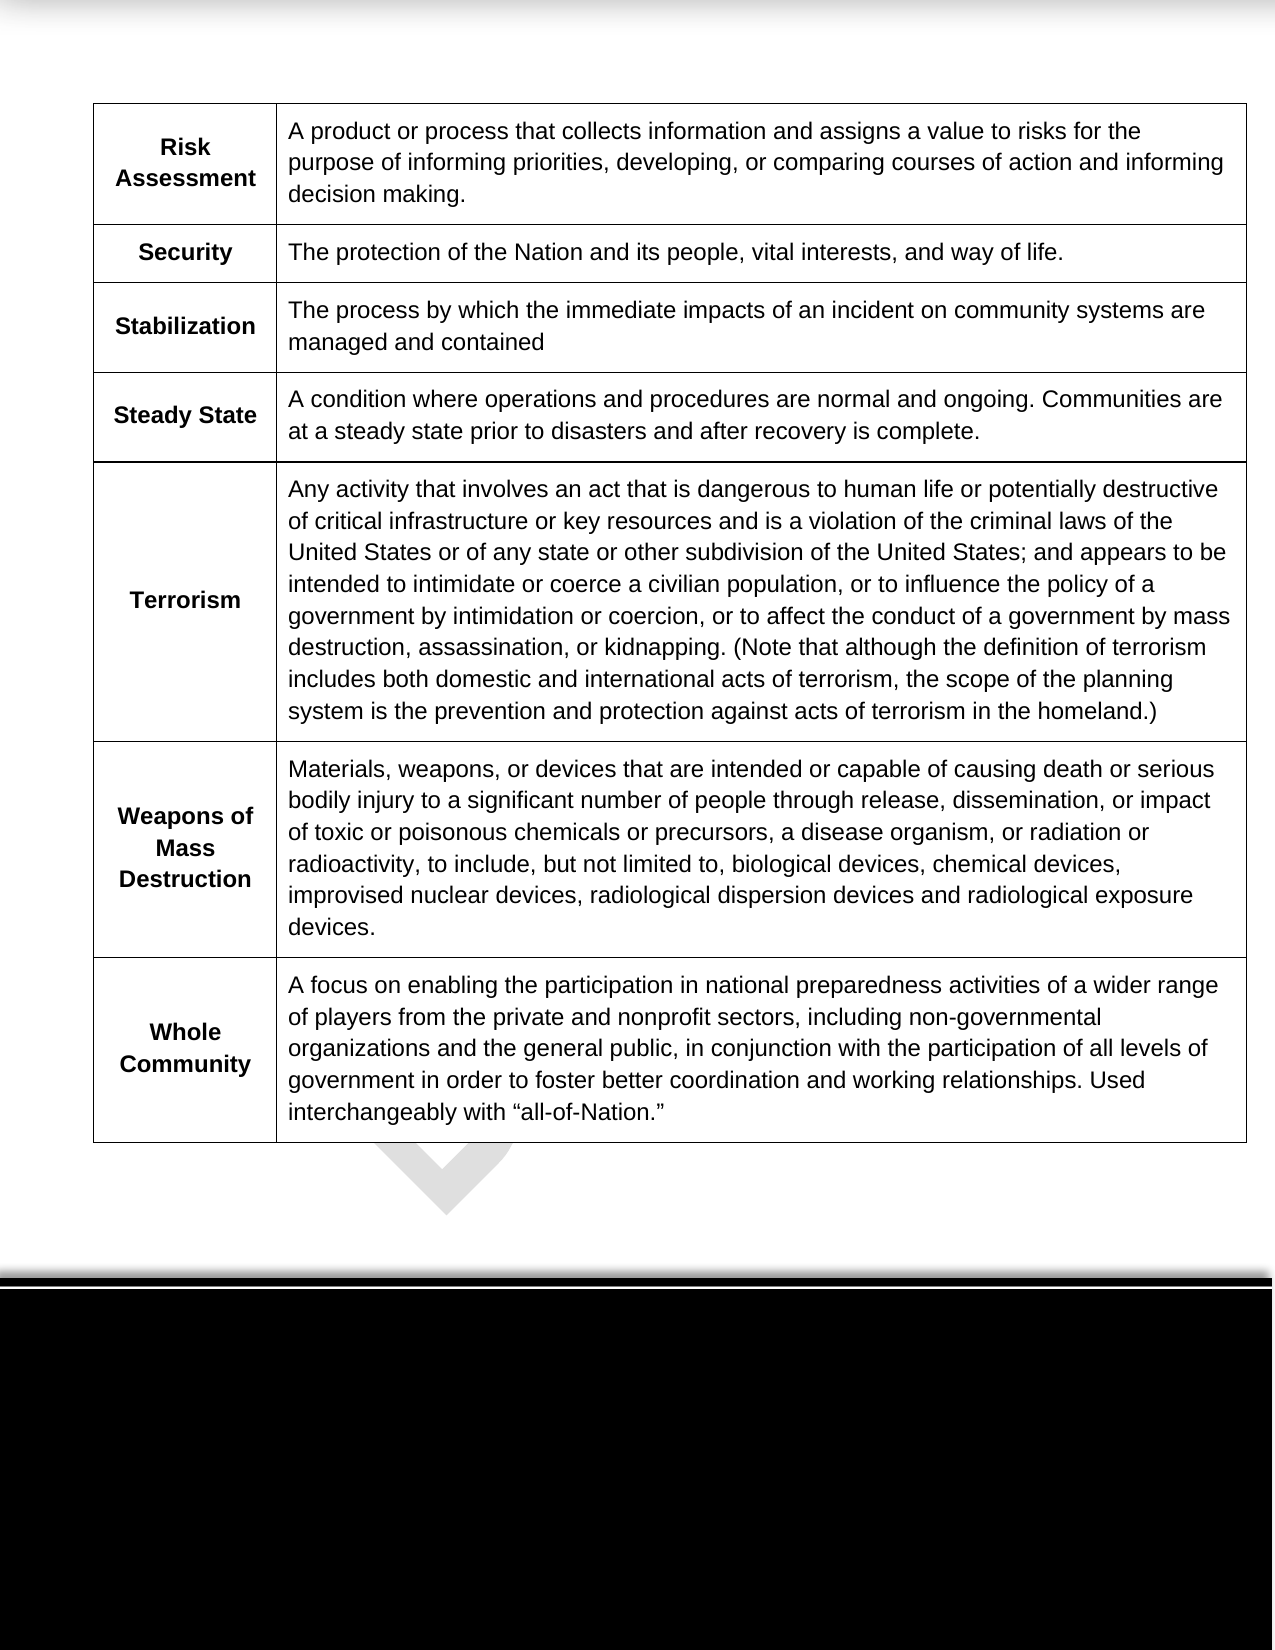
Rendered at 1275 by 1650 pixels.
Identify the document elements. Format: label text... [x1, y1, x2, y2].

table_cell A condition where operations and procedures are normal and ongoing. Communities are at a steady state prior to disasters and after recovery is complete. [277, 373, 1246, 461]
table_cell Any activity that involves an act that is dangerous to human life or potentially destructive of critical infrastructure or key resources and is a violation of the criminal laws of the United States or of any state or other subdivision of the United States; and appears to be intended to intimidate or coerce a civilian population, or to influence the policy of a government by intimidation or coercion, or to affect the conduct of a government by mass destruction, assassination, or kidnapping. (Note that although the definition of terrorism includes both domestic and international acts of terrorism, the scope of the planning system is the prevention and protection against acts of terrorism in the homeland.) [277, 463, 1246, 741]
table_cell Steady State [94, 373, 276, 461]
table_cell A focus on enabling the participation in national preparedness activities of a wider range of players from the private and nonprofit sectors, including non-governmental organizations and the general public, in conjunction with the participation of all levels of government in order to foster better coordination and working relationships. Used interchangeably with “all-of-Nation.” [277, 958, 1246, 1142]
table_cell A product or process that collects information and assigns a value to risks for the purpose of informing priorities, developing, or comparing courses of action and informing decision making. [277, 104, 1246, 224]
table_cell Whole Community [94, 958, 276, 1142]
table_cell The protection of the Nation and its people, vital interests, and way of life. [277, 225, 1246, 282]
table_cell Stabilization [94, 283, 276, 372]
table_cell Materials, weapons, or devices that are intended or capable of causing death or serious bodily injury to a significant number of people through release, dissemination, or impact of toxic or poisonous chemicals or precursors, a disease organism, or radiation or radioactivity, to include, but not limited to, biological devices, chemical devices, improvised nuclear devices, radiological dispersion devices and radiological exposure devices. [277, 742, 1246, 957]
table_cell Security [94, 225, 276, 282]
table_cell Terrorism [94, 463, 276, 741]
table_cell The process by which the immediate impacts of an incident on community systems are managed and contained [277, 283, 1246, 372]
table_cell Risk Assessment [94, 104, 276, 224]
table_cell Weapons of Mass Destruction [94, 742, 276, 957]
